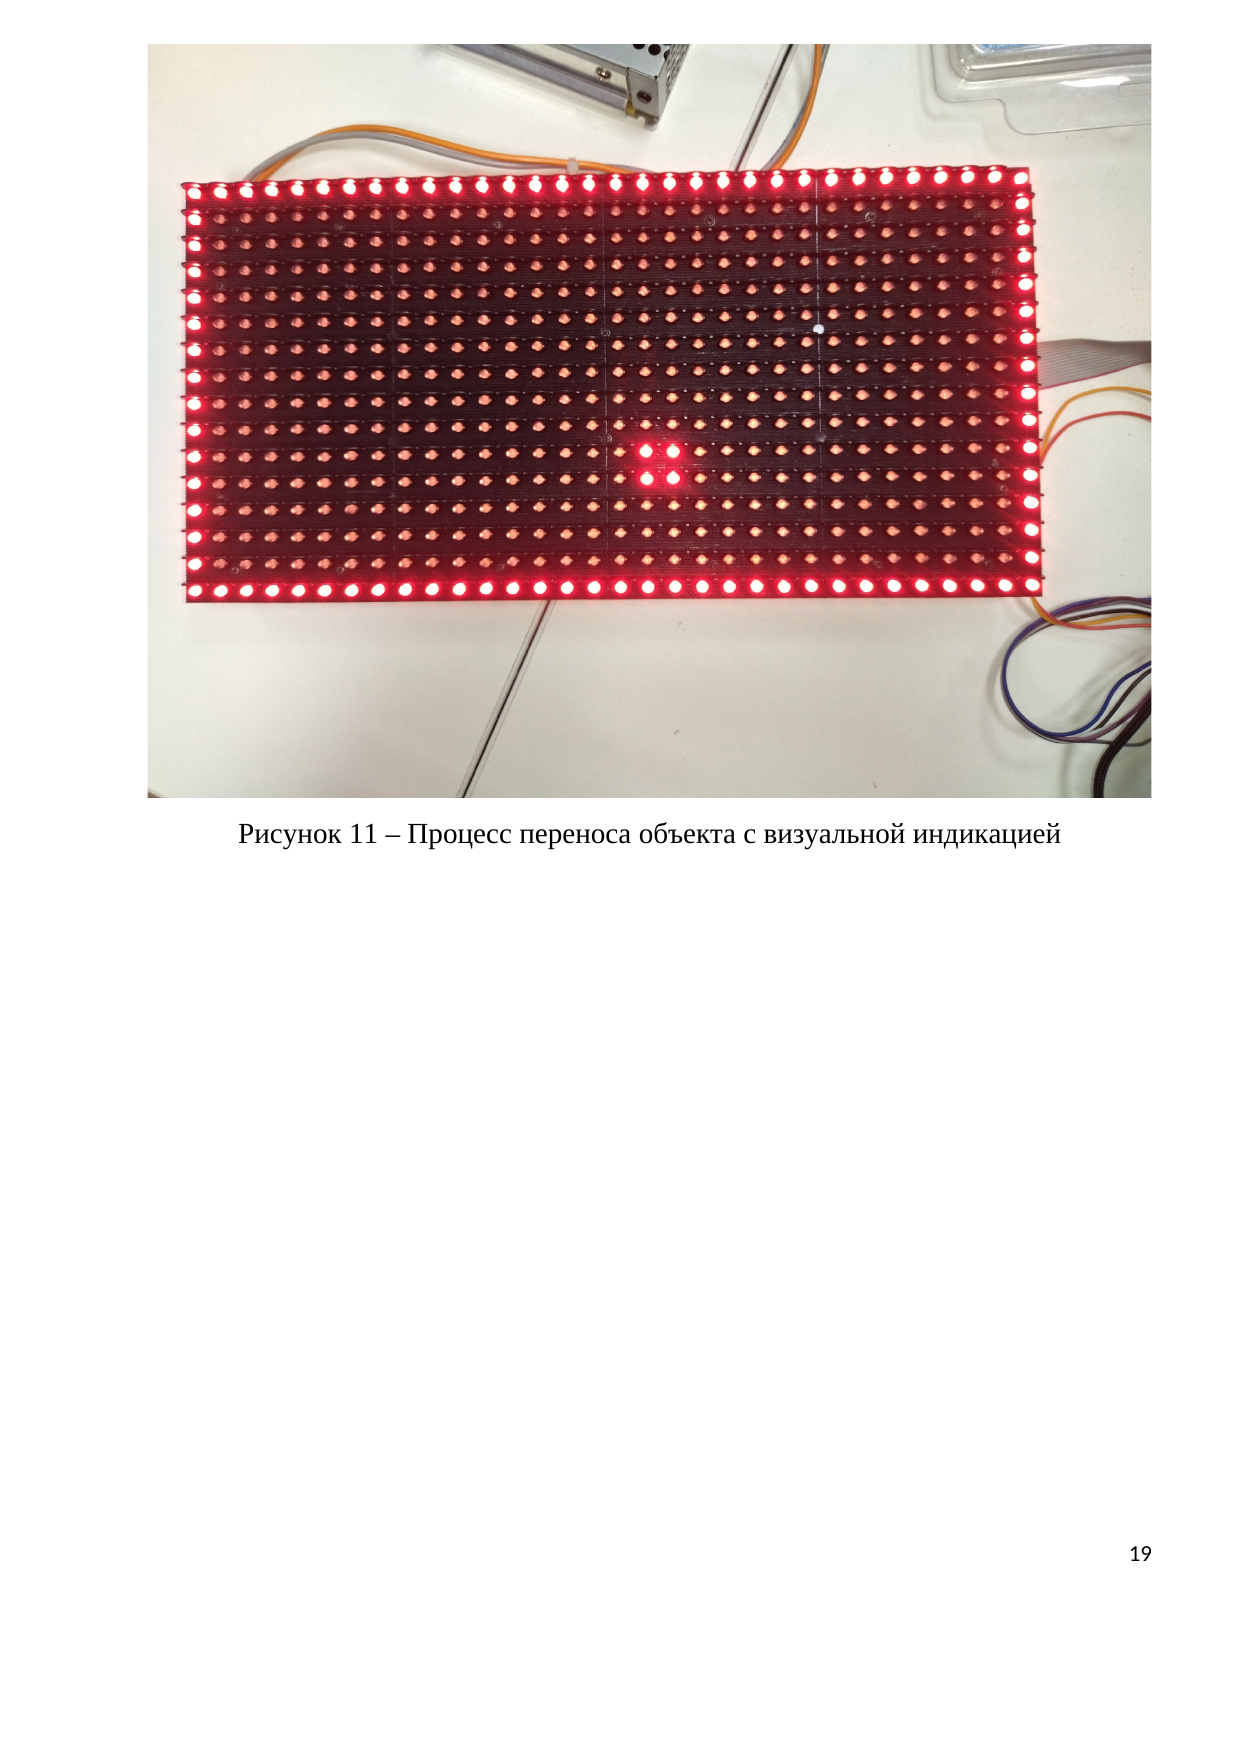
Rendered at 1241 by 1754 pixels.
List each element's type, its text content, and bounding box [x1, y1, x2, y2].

text Рисунок 11 – Процесс переноса объекта с визуальной индикацией [148, 816, 1152, 849]
picture [147, 44, 1152, 798]
